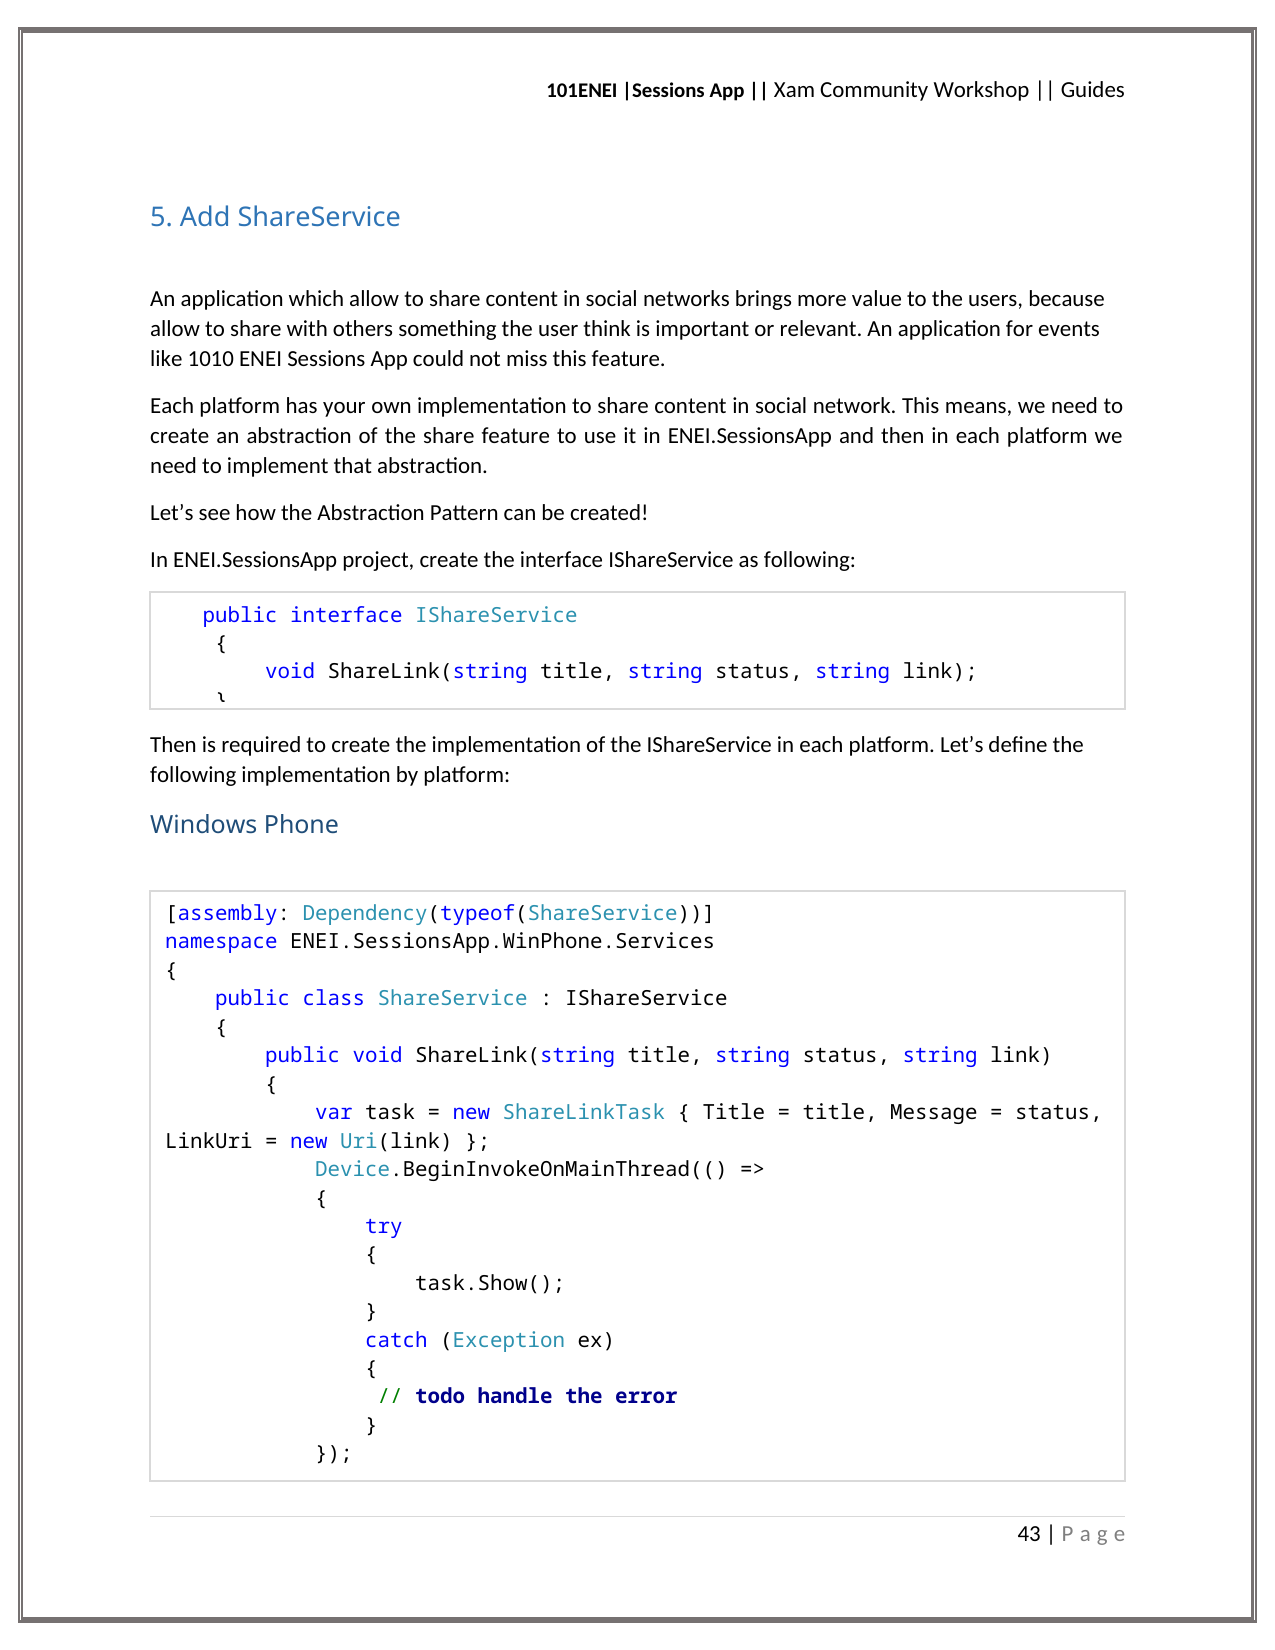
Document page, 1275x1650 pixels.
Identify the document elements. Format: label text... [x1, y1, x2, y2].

subtitle Windows Phone [150, 807, 1125, 841]
text Then is required to create the implementation of the IShareService in each platform. Let’s define the following implementation by platform: [150, 730, 1125, 788]
text Let’s see how the Abstraction Pattern can be created! [150, 498, 1125, 527]
subtitle 5. Add ShareService [150, 197, 1125, 234]
text In ENEI.SessionsApp project, create the interface IShareService as following: [150, 545, 1125, 573]
text Each platform has your own implementation to share content in social network. This means, we need to create an abstraction of the share feature to use it in ENEI.SessionsApp and then in each platform we need to implement that abstraction. [150, 391, 1125, 480]
text An application which allow to share content in social networks brings more value to the users, because allow to share with others something the user think is important or relevant. An application for events like 1010 ENEI Sessions App could not miss this feature. [150, 284, 1125, 372]
